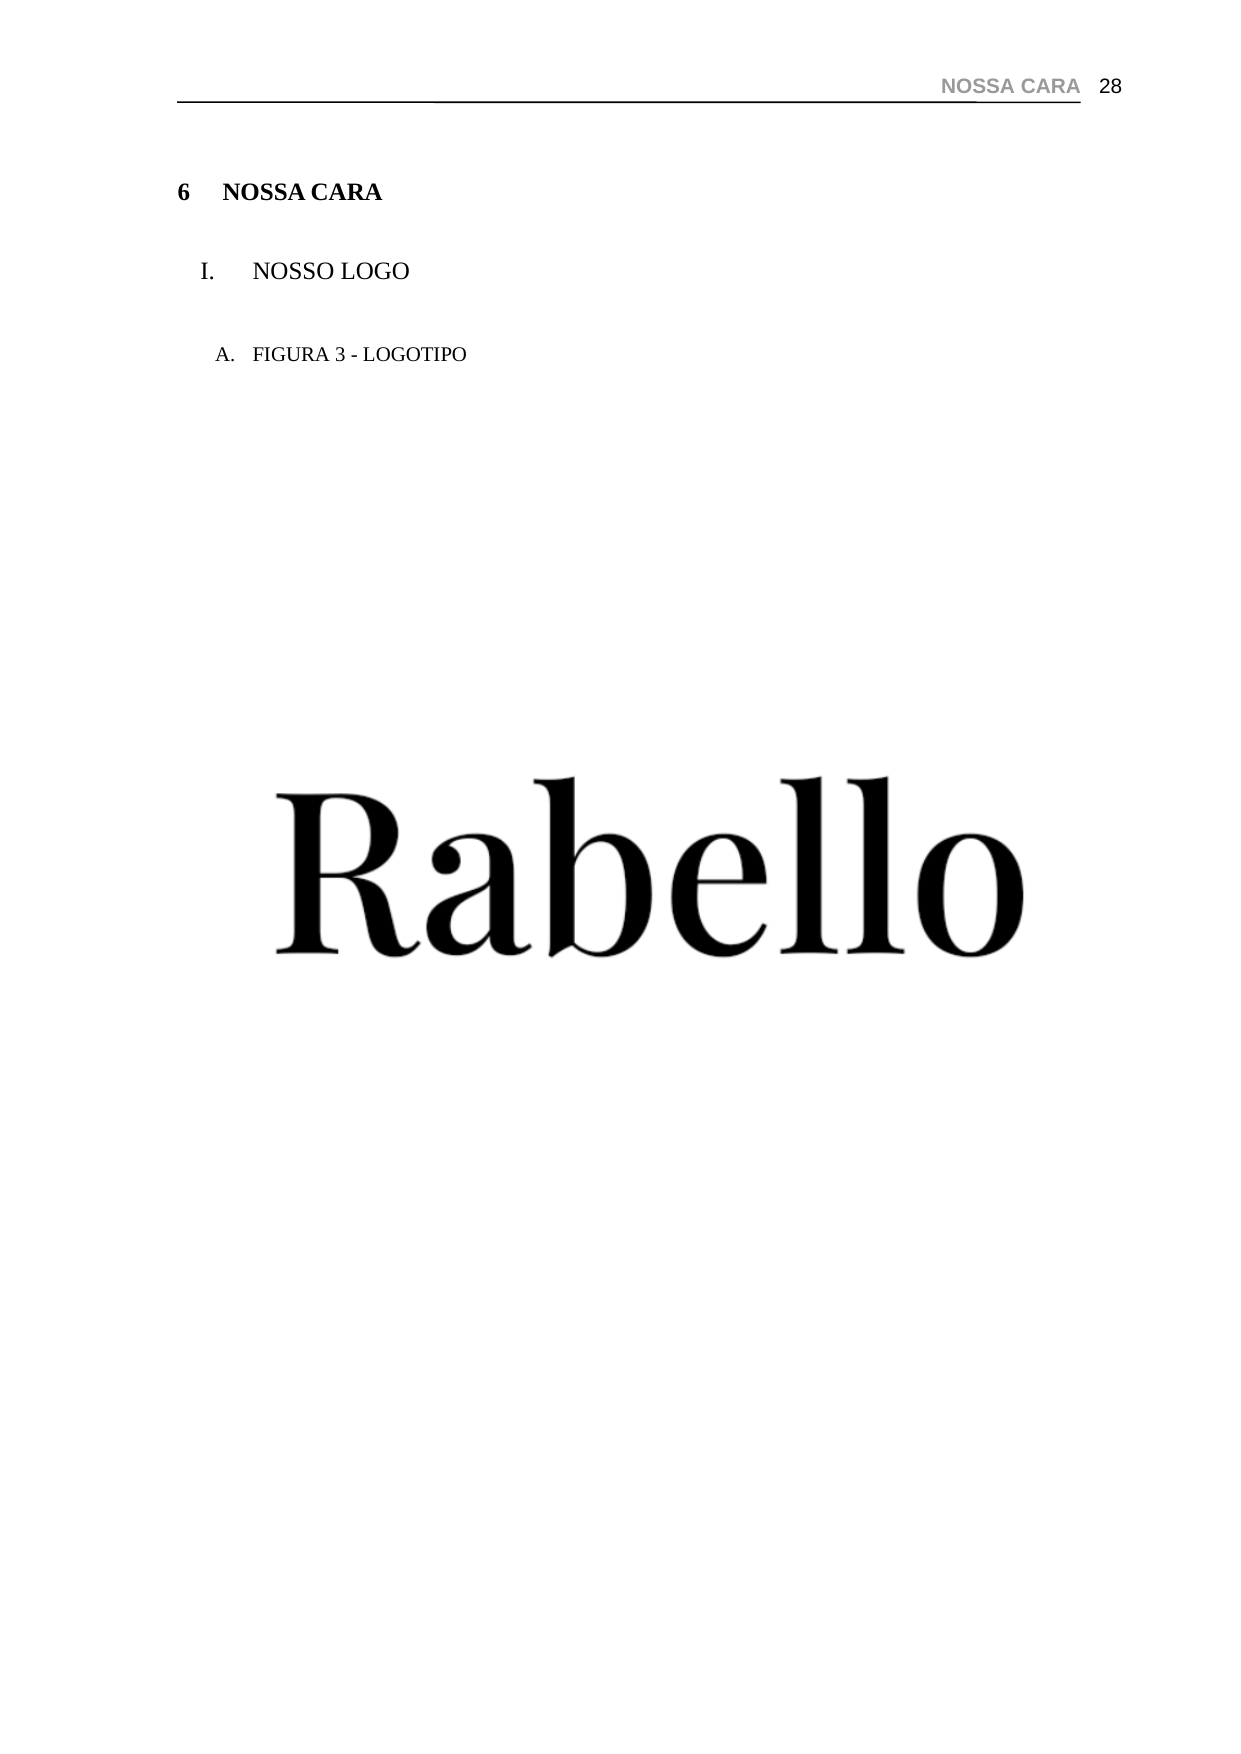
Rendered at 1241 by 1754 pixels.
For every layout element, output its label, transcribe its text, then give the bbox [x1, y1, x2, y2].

list FIGURA 3 - LOGOTIPO [215, 342, 1122, 366]
picture [177, 391, 1123, 1339]
subtitle nossa cara [177, 177, 1122, 206]
list NOSSO LOGO [215, 256, 1122, 285]
